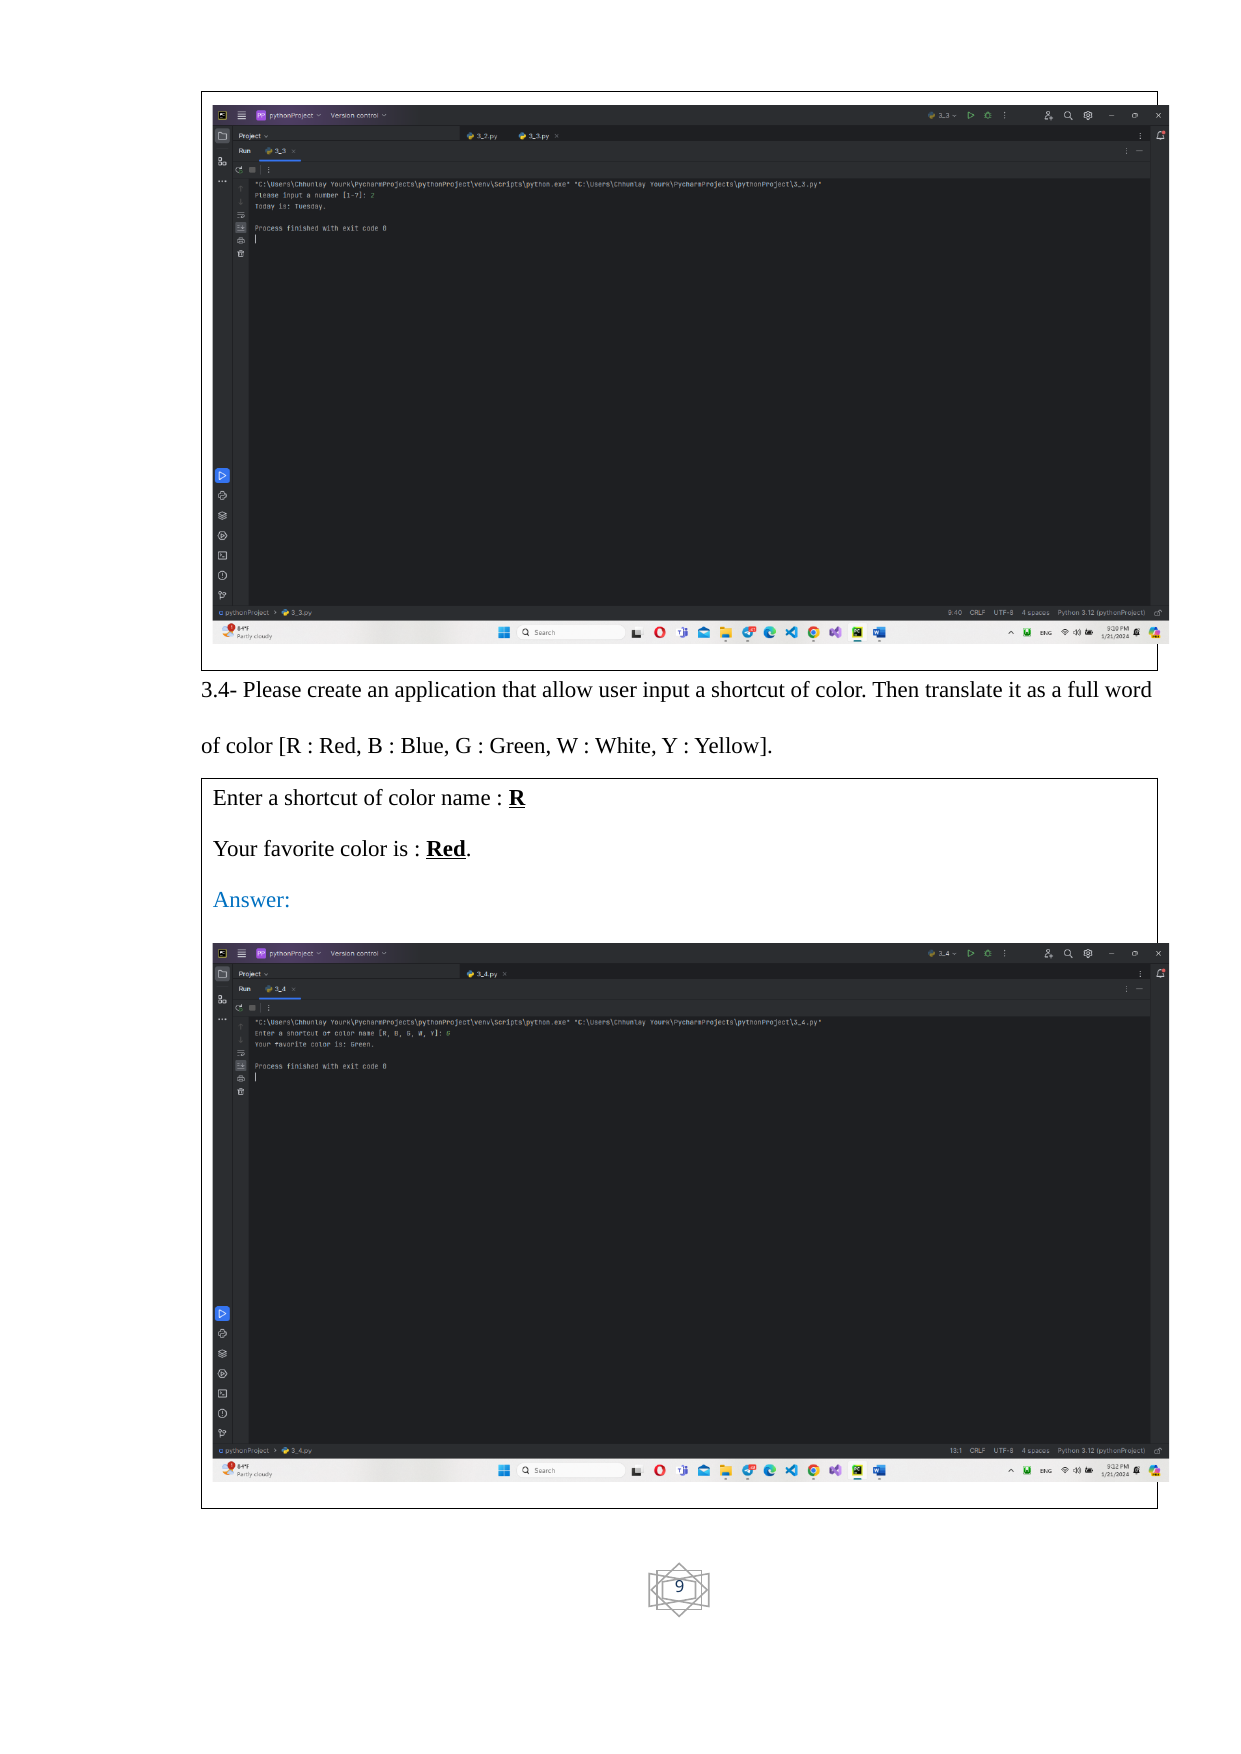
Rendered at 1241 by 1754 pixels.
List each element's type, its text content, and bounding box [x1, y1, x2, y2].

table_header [202, 779, 1157, 1508]
picture [212, 943, 1170, 1482]
table_header Please Input a number [1-7] : 2 Today is: Tuesday. Aswer: [202, 92, 1157, 669]
text 3.4- Please create an application that allow user input a shortcut of color. Then translate it as a full word of color [R : Red, B : Blue, G : Green, W : White, Y : Yellow]. [201, 671, 1157, 764]
picture [212, 105, 1170, 644]
